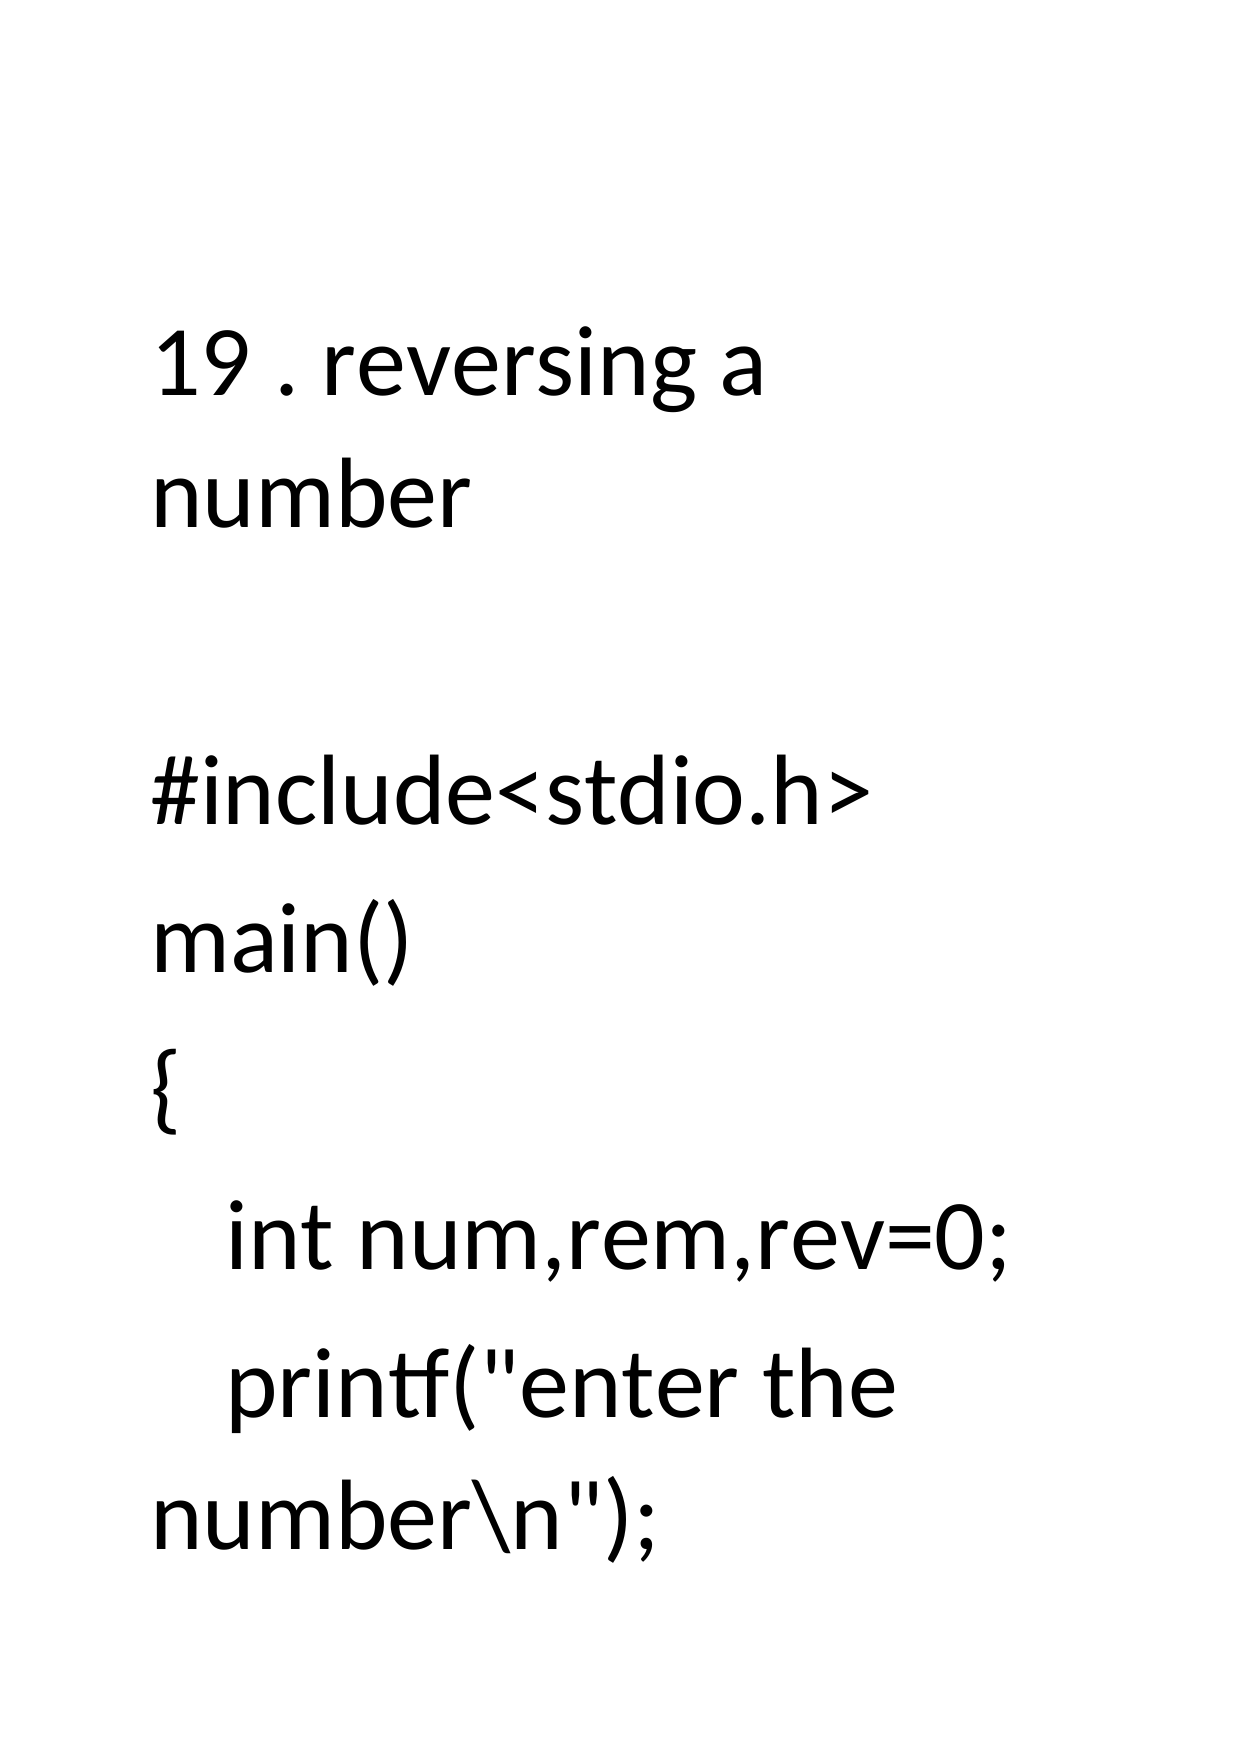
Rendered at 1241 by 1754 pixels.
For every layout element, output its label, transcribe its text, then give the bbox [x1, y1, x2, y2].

text { [150, 1024, 1090, 1146]
text printf("enter the number\n"); [150, 1321, 1090, 1575]
text #include<stdio.h> [150, 727, 1090, 849]
text main() [150, 876, 1090, 998]
text 19 . reversing a number [150, 298, 1090, 552]
text int num,rem,rev=0; [150, 1172, 1090, 1294]
